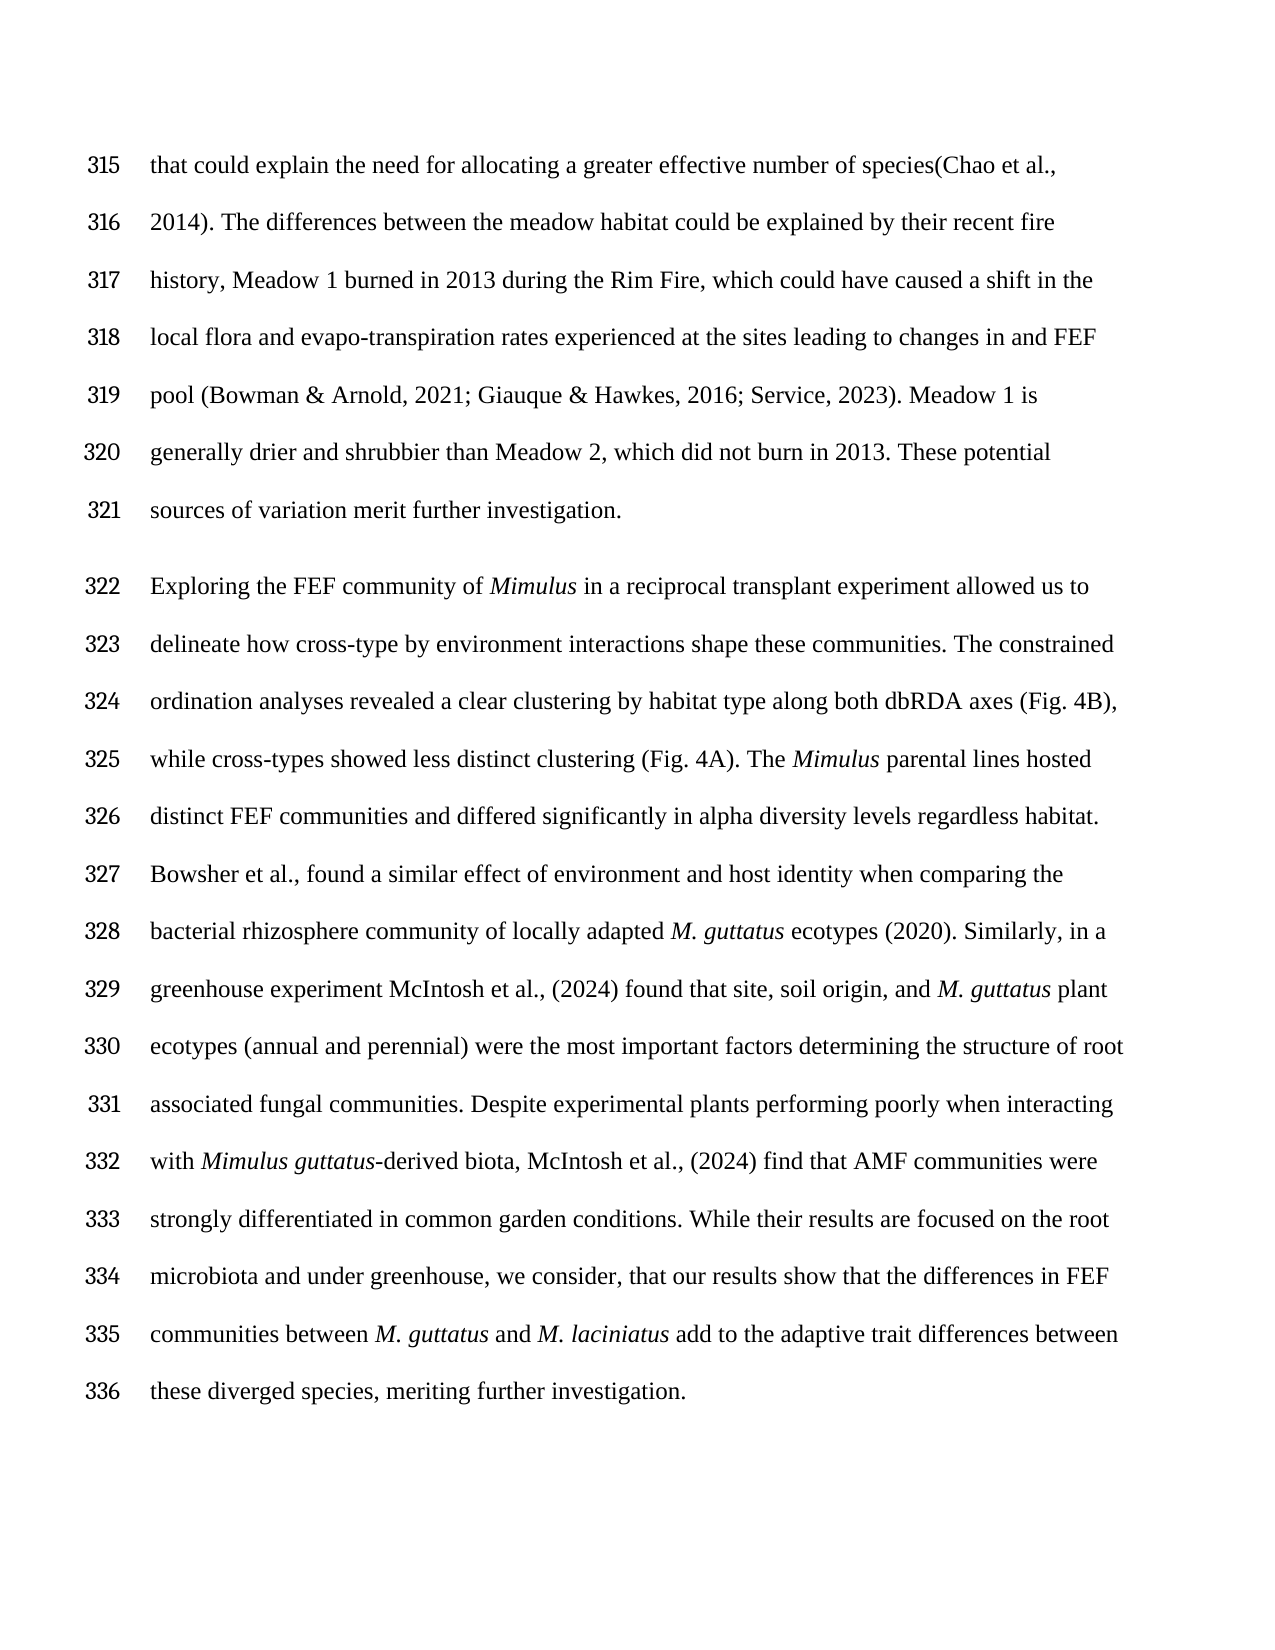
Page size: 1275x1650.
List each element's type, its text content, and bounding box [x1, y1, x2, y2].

text Exploring the FEF community of Mimulus in a reciprocal transplant experiment allowed us to delineate how cross-type by environment interactions shape these communities. The constrained ordination analyses revealed a clear clustering by habitat type along both dbRDA axes (Fig. 4B), while cross-types showed less distinct clustering (Fig. 4A). The Mimulus parental lines hosted distinct FEF communities and differed significantly in alpha diversity levels regardless habitat. Bowsher et al., found a similar effect of environment and host identity when comparing the bacterial rhizosphere community of locally adapted M. guttatus ecotypes (2020). Similarly, in a greenhouse experiment McIntosh et al., (2024) found that site, soil origin, and M. guttatus plant ecotypes (annual and perennial) were the most important factors determining the structure of root associated fungal communities. Despite experimental plants performing poorly when interacting with Mimulus guttatus-derived biota, McIntosh et al., (2024) find that AMF communities were strongly differentiated in common garden conditions. While their results are focused on the root microbiota and under greenhouse, we consider, that our results show that the differences in FEF communities between M. guttatus and M. laciniatus add to the adaptive trait differences between these diverged species, meriting further investigation. [150, 571, 1125, 1405]
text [150, 150, 1125, 524]
